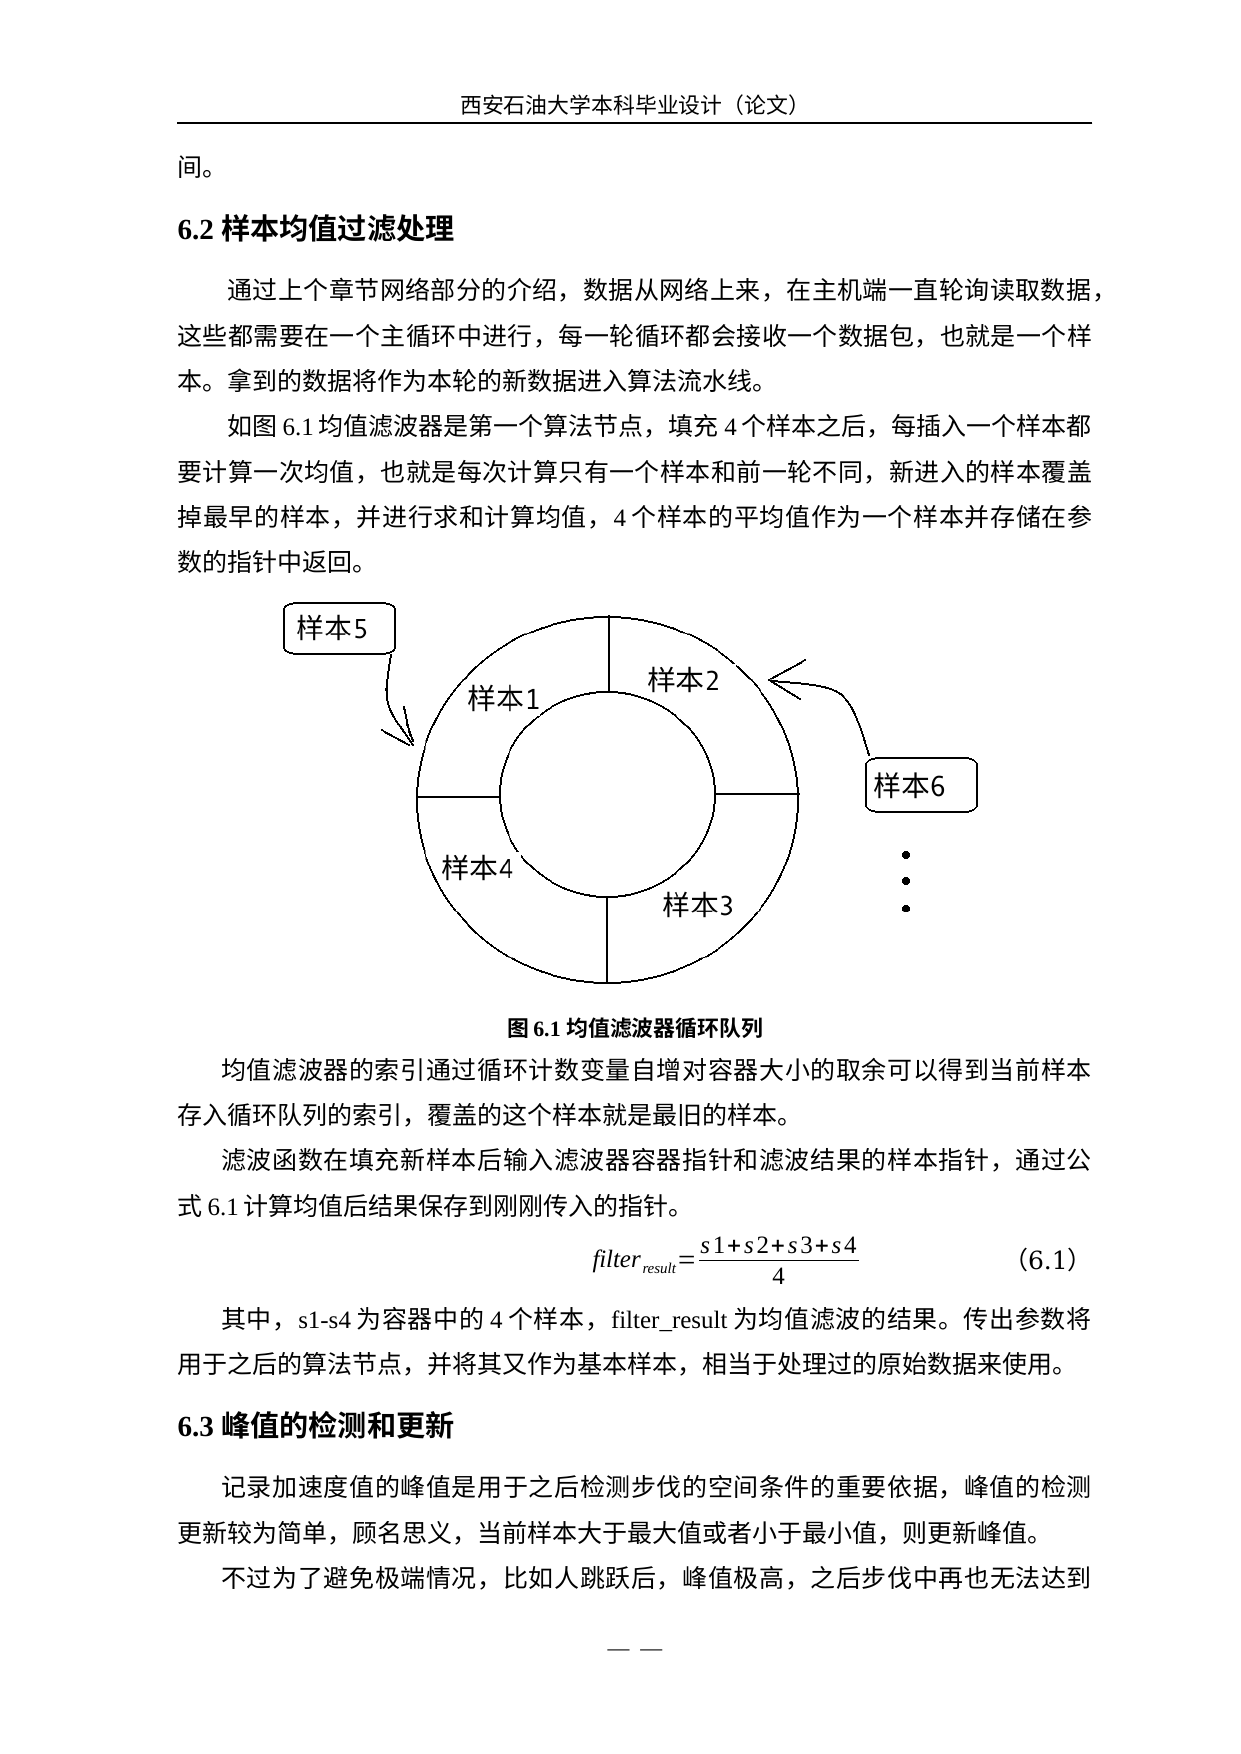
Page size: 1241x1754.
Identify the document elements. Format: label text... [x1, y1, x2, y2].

text 通过上个章节网络部分的介绍，数据从网络上来，在主机端一直轮询读取数据，这些都需要在一个主循环中进行，每一轮循环都会接收一个数据包，也就是一个样本。拿到的数据将作为本轮的新数据进入算法流水线。 [177, 271, 1092, 398]
text 其中，s1-s4为容器中的4个样本，filter_result为均值滤波的结果。传出参数将用于之后的算法节点，并将其又作为基本样本，相当于处理过的原始数据来使用。 [177, 1299, 1092, 1381]
picture [258, 588, 1012, 1004]
text 均值滤波器的索引通过循环计数变量自增对容器大小的取余可以得到当前样本存入循环队列的索引，覆盖的这个样本就是最旧的样本。 [177, 1050, 1092, 1132]
text （6.1） [177, 1231, 1092, 1290]
text 图6.1 均值滤波器循环队列 [177, 1011, 1092, 1042]
text 滤波函数在填充新样本后输入滤波器容器指针和滤波结果的样本指针，通过公式6.1计算均值后结果保存到刚刚传入的指针。 [177, 1141, 1092, 1222]
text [177, 148, 1092, 184]
subtitle 样本均值过滤处理 [177, 206, 1092, 248]
text 如图6.1均值滤波器是第一个算法节点，填充4个样本之后，每插入一个样本都要计算一次均值，也就是每次计算只有一个样本和前一轮不同，新进入的样本覆盖掉最早的样本，并进行求和计算均值，4个样本的平均值作为一个样本并存储在参数的指针中返回。 [177, 407, 1092, 579]
subtitle 峰值的检测和更新 [177, 1402, 1092, 1445]
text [177, 1558, 1092, 1595]
text 记录加速度值的峰值是用于之后检测步伐的空间条件的重要依据，峰值的检测更新较为简单，顾名思义，当前样本大于最大值或者小于最小值，则更新峰值。 [177, 1468, 1092, 1549]
